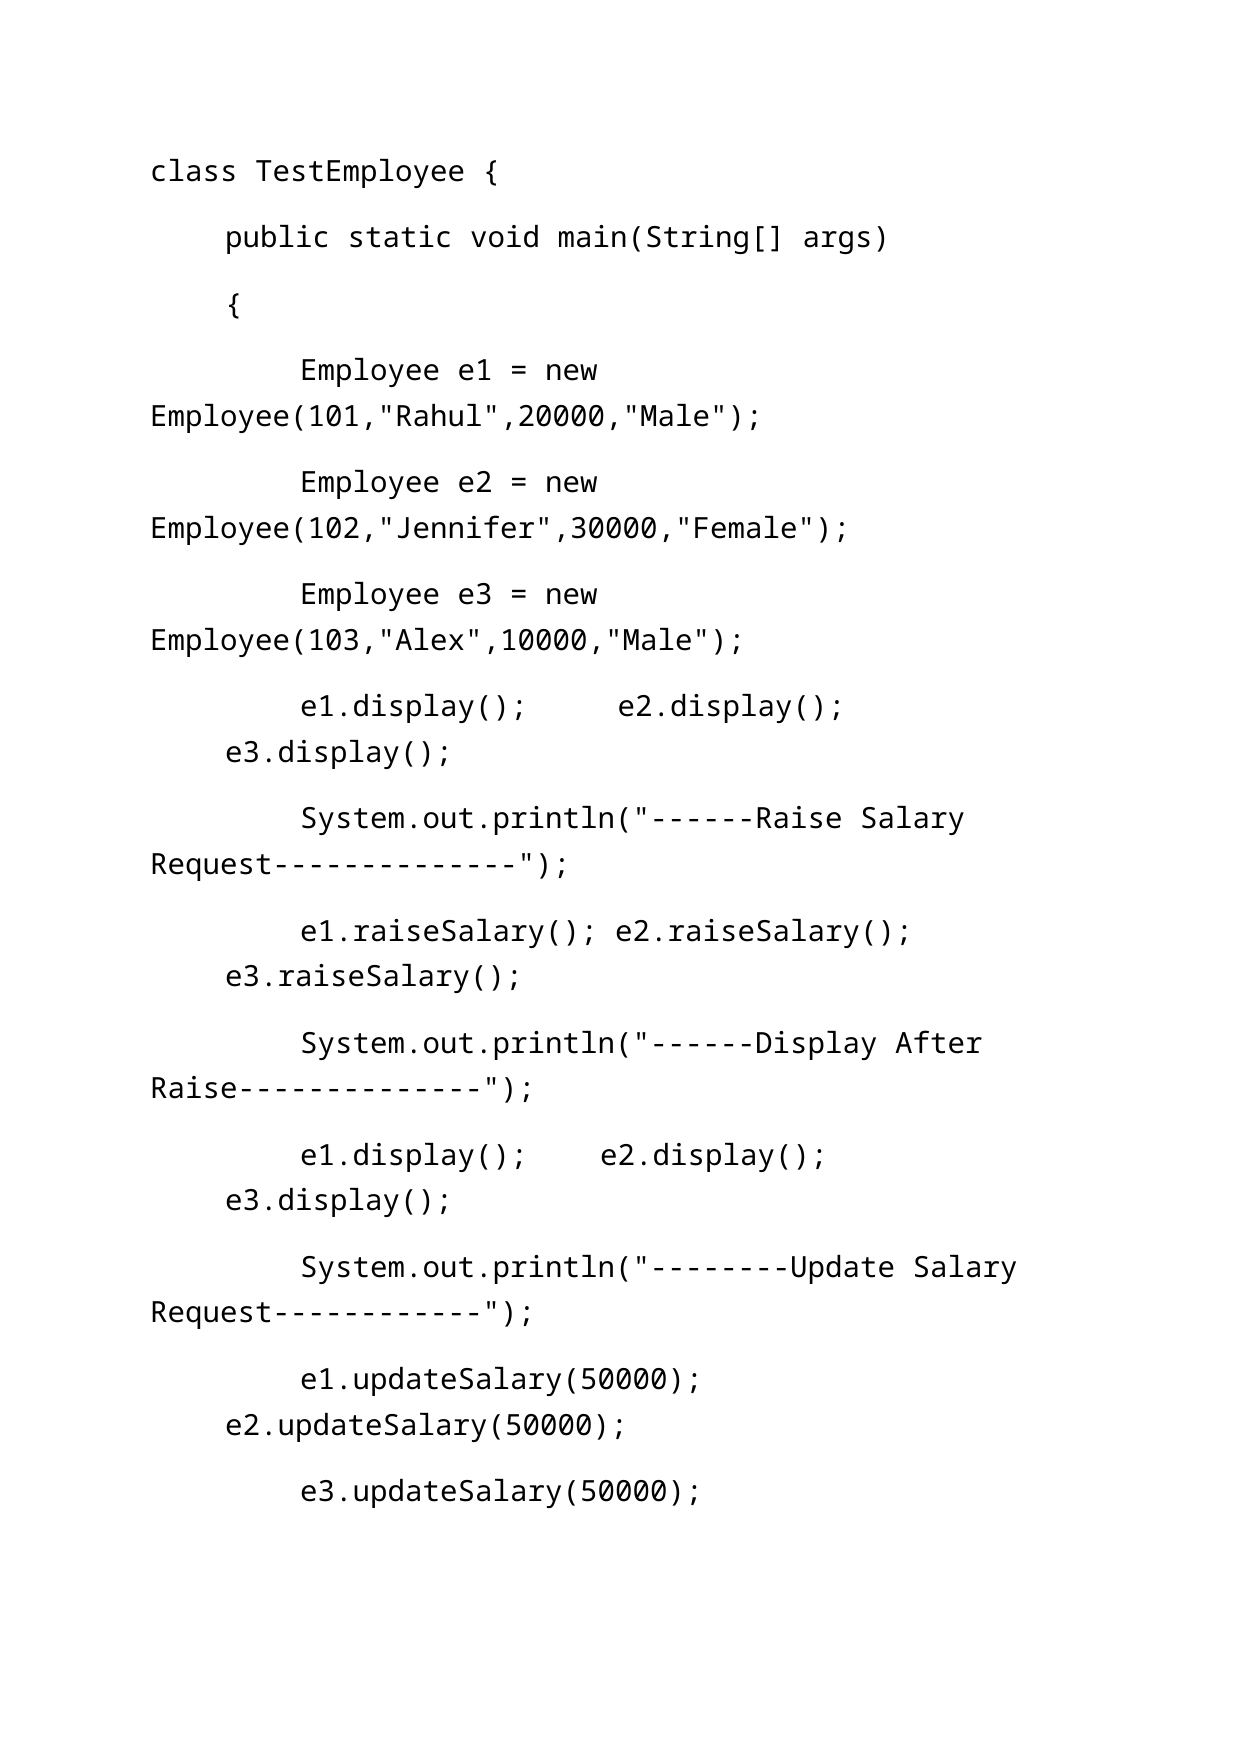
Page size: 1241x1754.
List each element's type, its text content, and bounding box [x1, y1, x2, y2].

text e1.display(); e2.display(); e3.display(); [150, 686, 1090, 771]
text Employee e1 = new Employee(101,"Rahul",20000,"Male"); [150, 349, 1090, 435]
text { [150, 283, 1090, 323]
text System.out.println("------Raise Salary Request--------------"); [150, 798, 1090, 883]
text public static void main(String[] args) [150, 216, 1090, 256]
text e1.raiseSalary(); e2.raiseSalary(); e3.raiseSalary(); [150, 910, 1090, 995]
text e1.updateSalary(50000); e2.updateSalary(50000); [150, 1358, 1090, 1443]
text System.out.println("--------Update Salary Request------------"); [150, 1246, 1090, 1331]
text e1.display(); e2.display(); e3.display(); [150, 1134, 1090, 1219]
text Employee e2 = new Employee(102,"Jennifer",30000,"Female"); [150, 461, 1090, 547]
text e3.updateSalary(50000); [150, 1470, 1090, 1510]
text System.out.println("------Display After Raise--------------"); [150, 1022, 1090, 1107]
text class TestEmployee { [150, 150, 1090, 190]
text Employee e3 = new Employee(103,"Alex",10000,"Male"); [150, 573, 1090, 659]
